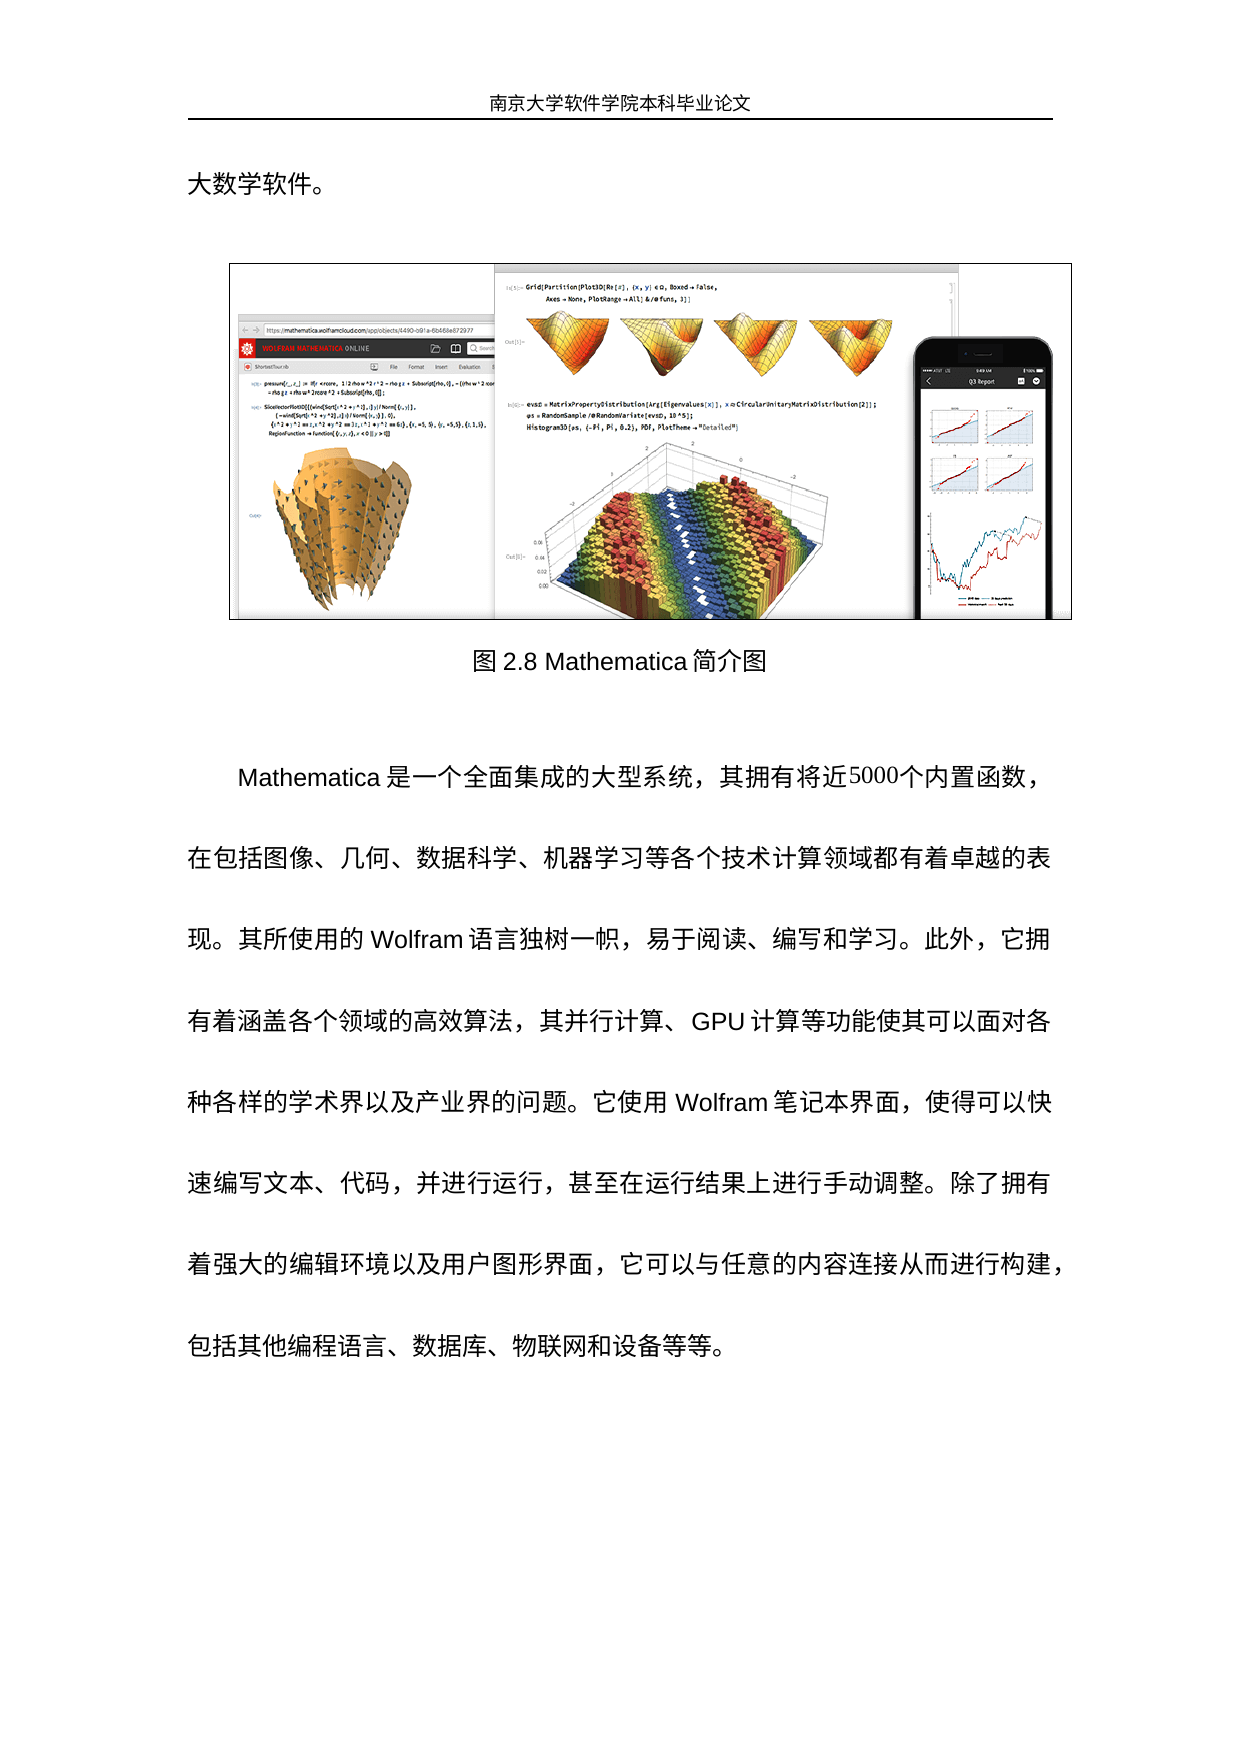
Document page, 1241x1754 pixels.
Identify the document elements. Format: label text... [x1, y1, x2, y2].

text Mathematica是一个全面集成的大型系统，其拥有将近个内置函数，在包括图像、几何、数据科学、机器学习等各个技术计算领域都有着卓越的表现。其所使用的Wolfram语言独树一帜，易于阅读、编写和学习。此外，它拥有着涵盖各个领域的高效算法，其并行计算、GPU计算等功能使其可以面对各种各样的学术界以及产业界的问题。它使用Wolfram笔记本界面，使得可以快速编写文本、代码，并进行运行，甚至在运行结果上进行手动调整。除了拥有着强大的编辑环境以及用户图形界面，它可以与任意的内容连接从而进行构建，包括其他编程语言、数据库、物联网和设备等等。 [187, 743, 1053, 1377]
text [187, 150, 1053, 215]
picture [230, 264, 1071, 619]
text 图2.8 Mathematica简介图 [187, 627, 1053, 692]
